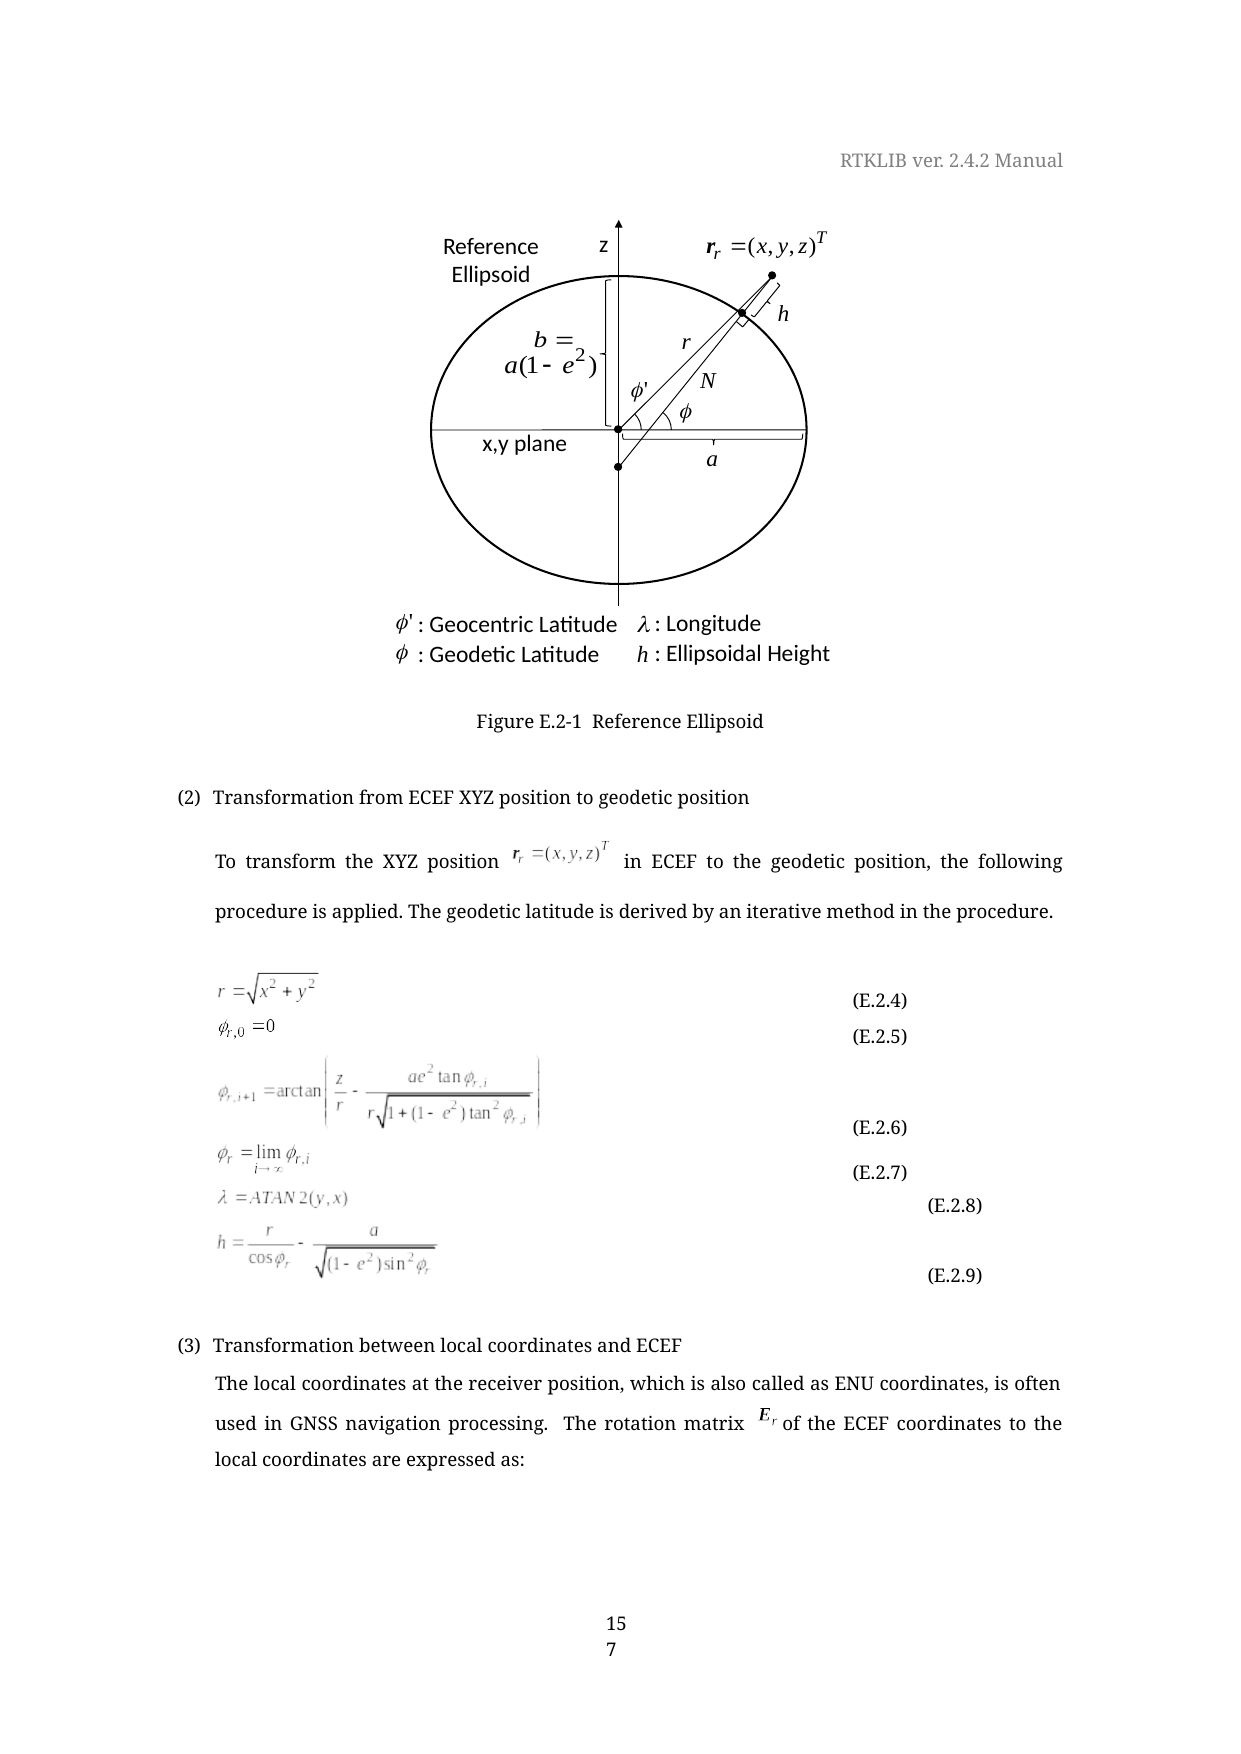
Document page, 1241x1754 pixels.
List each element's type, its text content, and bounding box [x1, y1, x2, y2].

text (E.2.4) [214, 968, 1063, 1013]
text (E.2.9) [214, 1218, 1063, 1288]
text (E.2.6) [214, 1049, 1063, 1140]
text Figure E.2-1 Reference Ellipsoid [177, 702, 1063, 740]
list Transformation between local coordinates and ECEF [177, 1326, 1063, 1364]
text The local coordinates at the receiver position, which is also called as ENU coordinates, is often used in GNSS navigation processing. The rotation matrix of the ECEF coordinates to the local coordinates are expressed as: [215, 1364, 1063, 1478]
text (E.2.5) [214, 1013, 1063, 1049]
text (E.2.7) [214, 1140, 1063, 1184]
text (E.2.8) [214, 1184, 1063, 1218]
text To transform the XYZ position in ECEF to the geodetic position, the following procedure is applied. The geodetic latitude is derived by an iterative method in the procedure. [215, 816, 1063, 930]
list Transformation from ECEF XYZ position to geodetic position [177, 778, 1063, 816]
